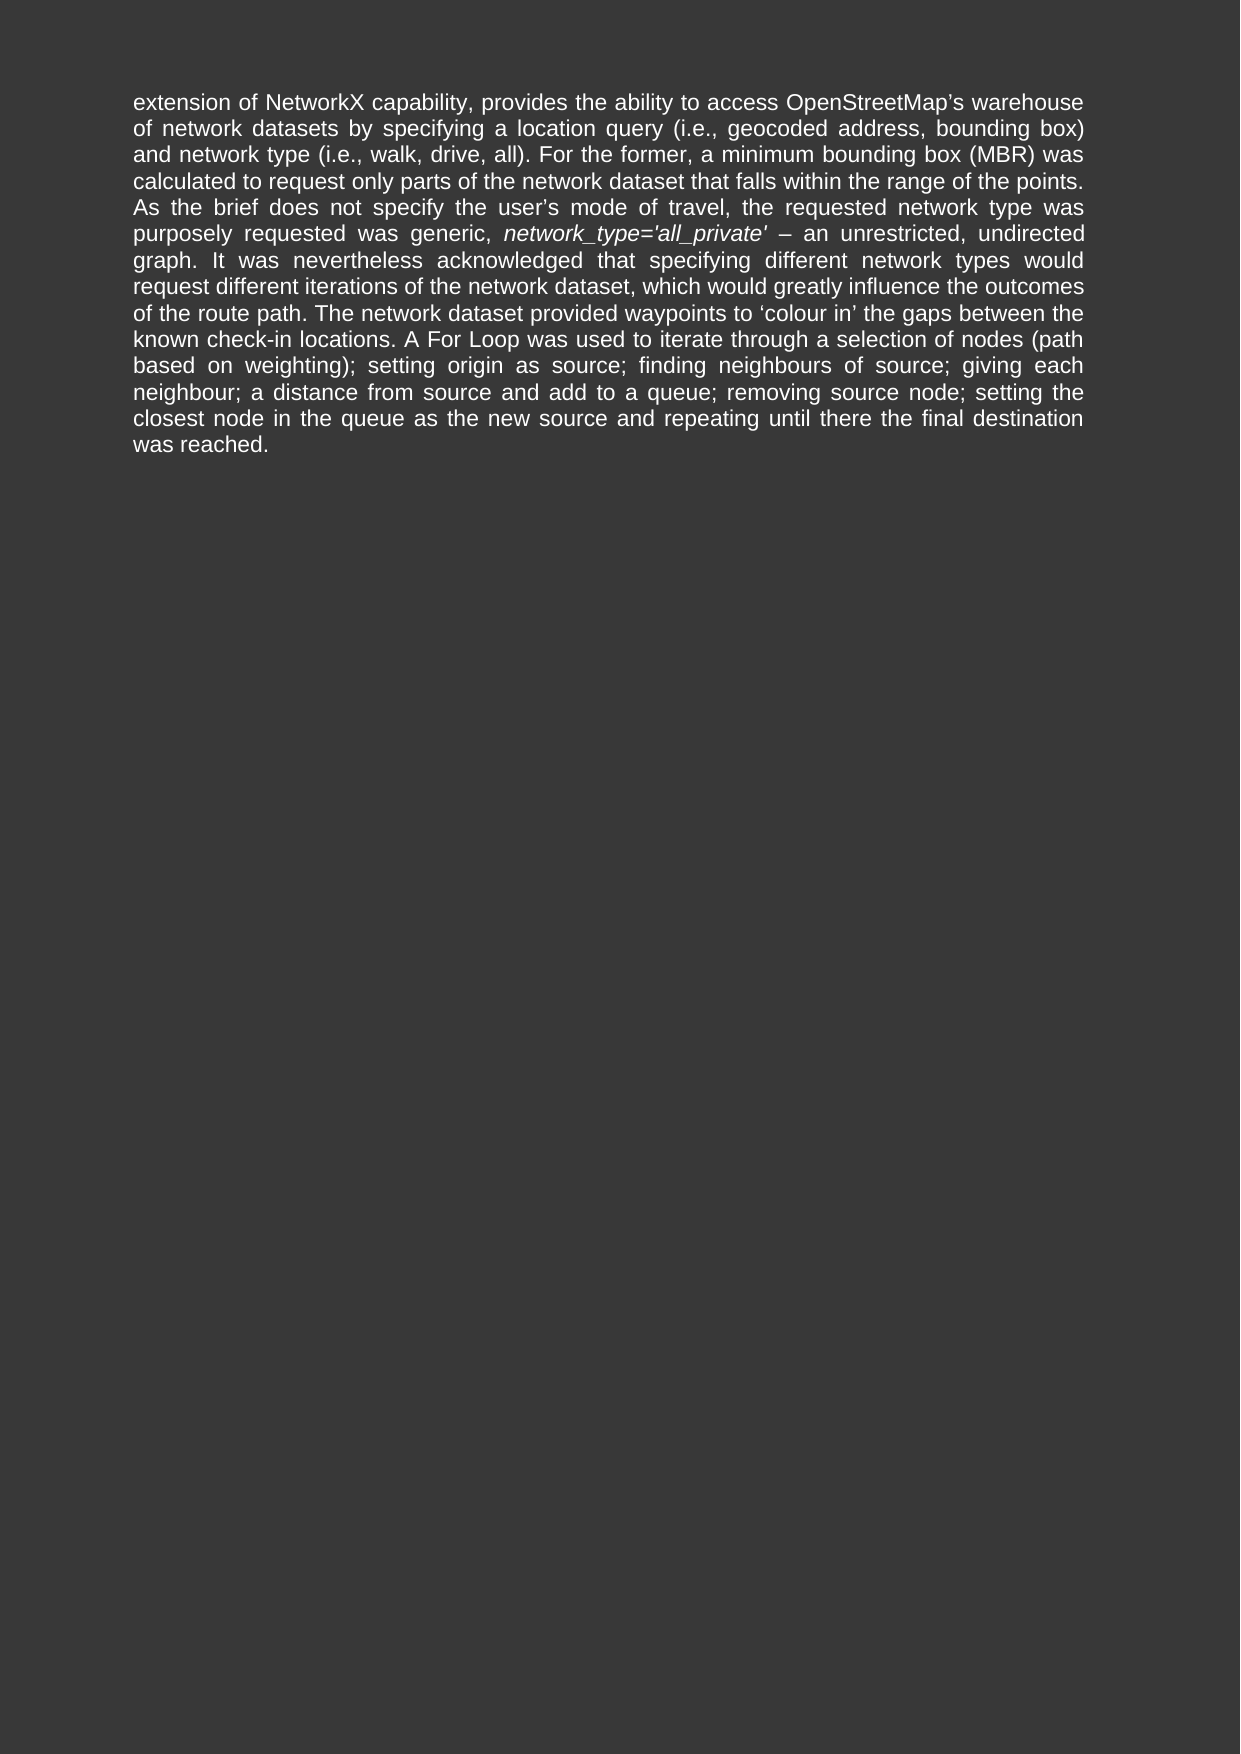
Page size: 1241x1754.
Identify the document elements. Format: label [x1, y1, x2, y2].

text [133, 89, 1085, 458]
